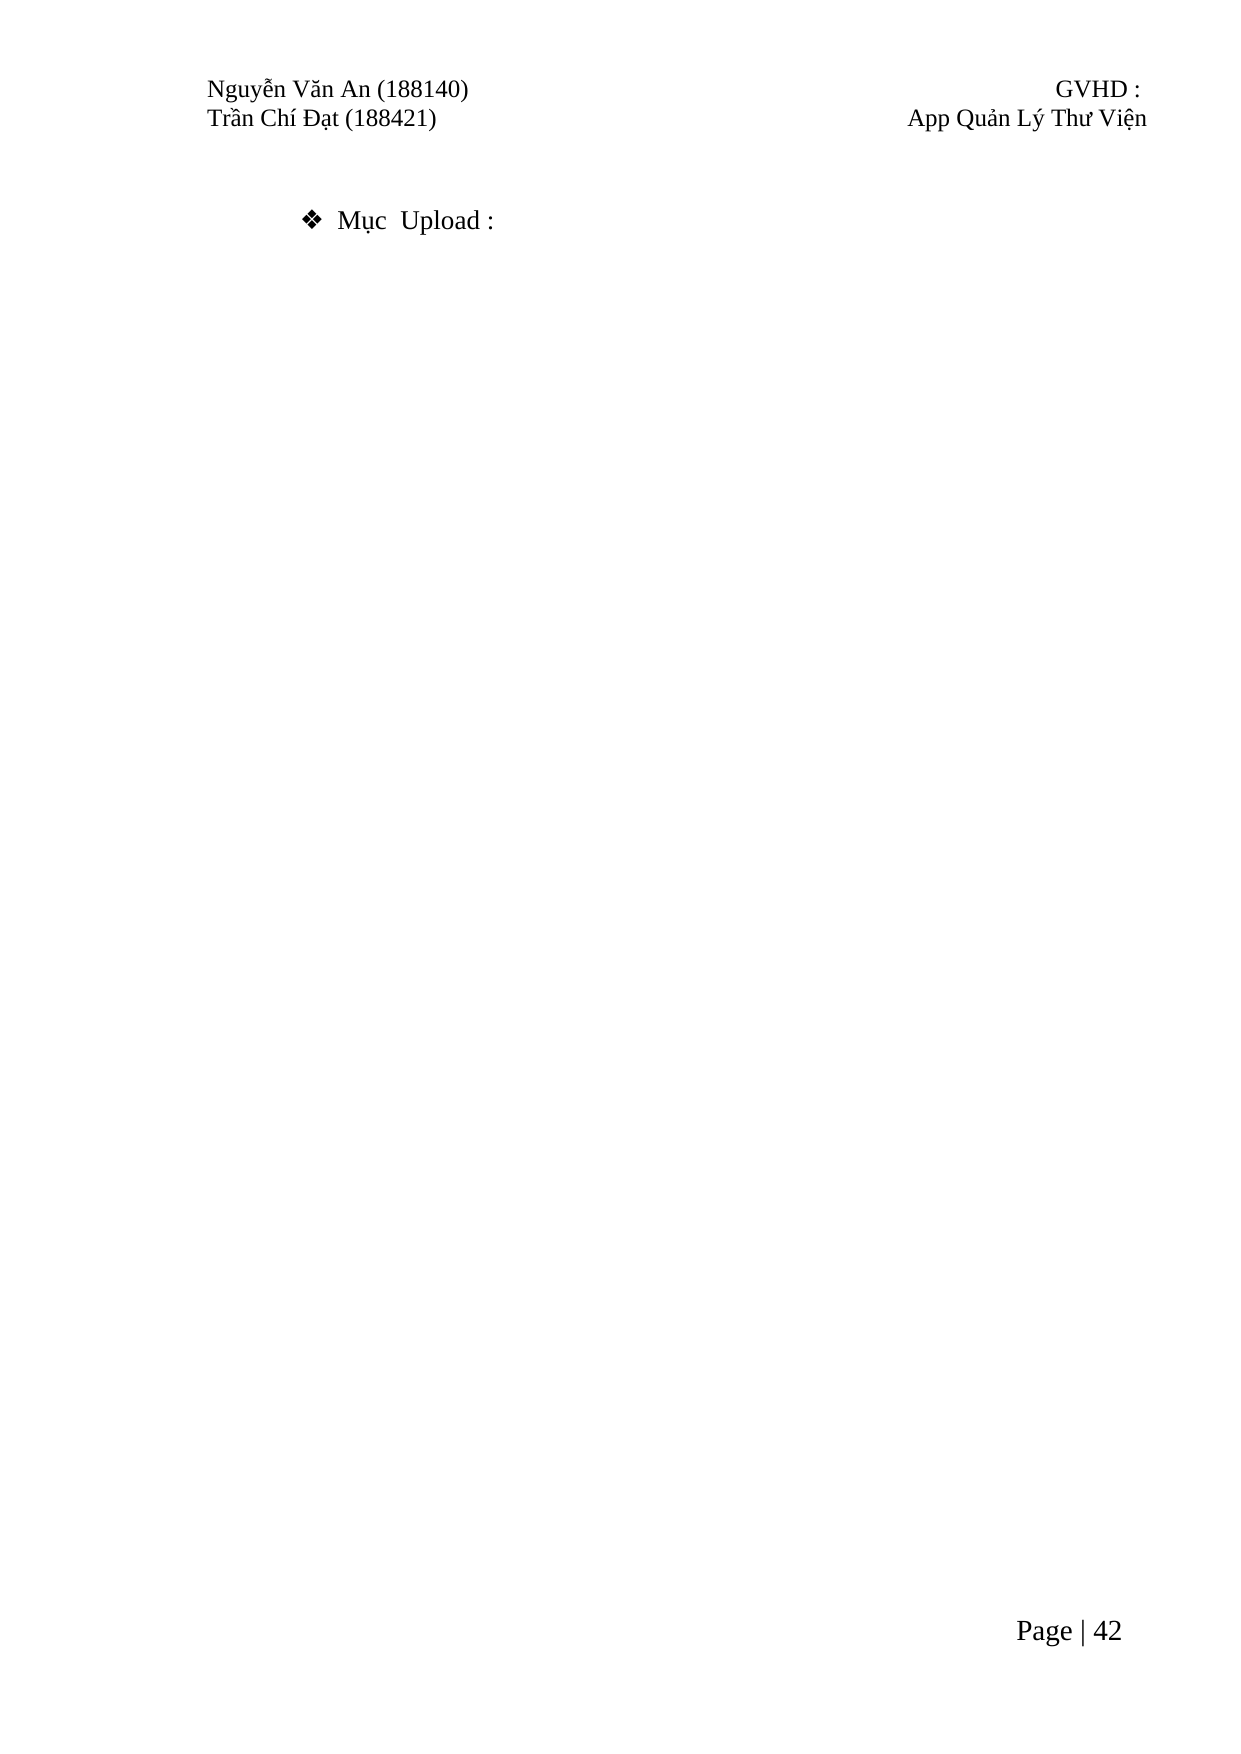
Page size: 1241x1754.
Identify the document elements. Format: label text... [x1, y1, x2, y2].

list Mục Upload : [299, 190, 1122, 245]
